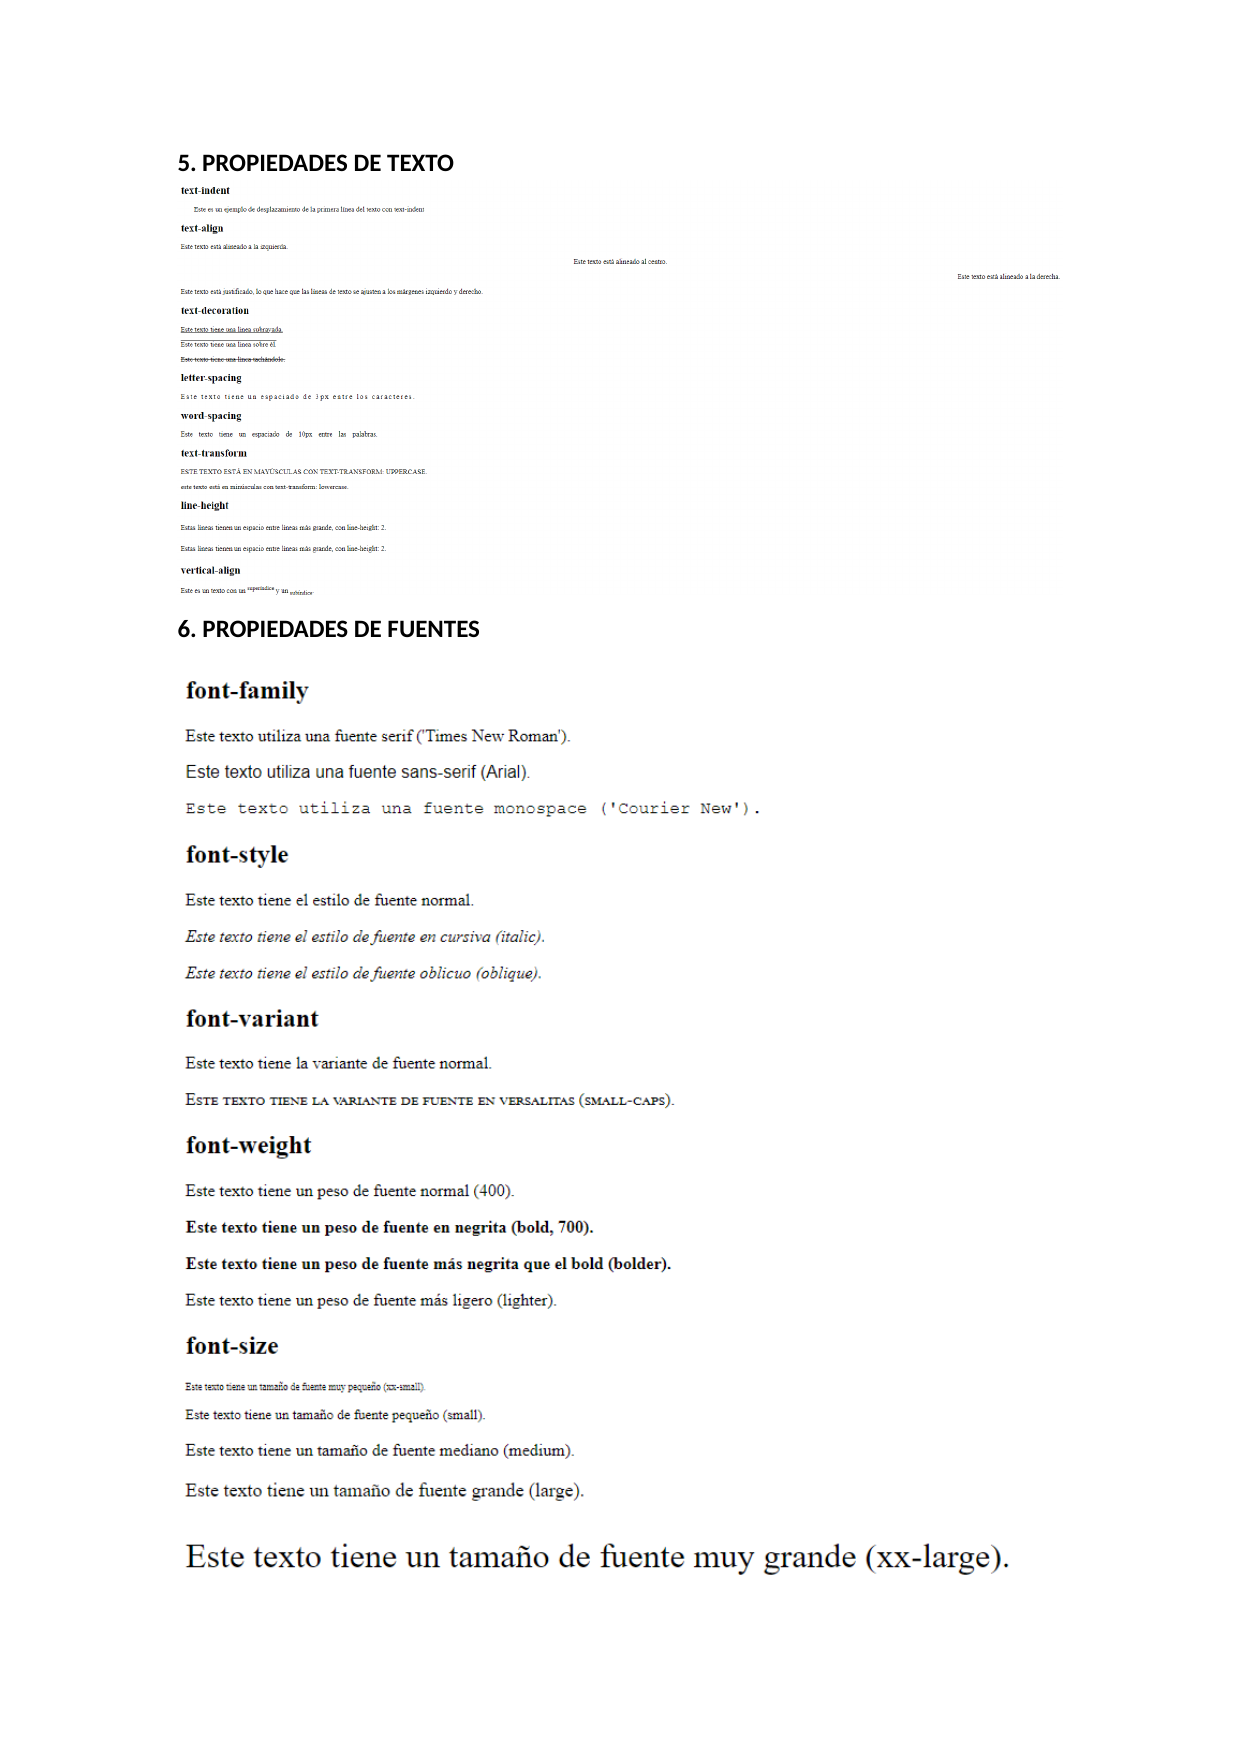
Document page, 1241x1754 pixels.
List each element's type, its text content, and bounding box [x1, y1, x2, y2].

text 5. PROPIEDADES DE TEXTO [177, 148, 1063, 180]
picture [177, 180, 1063, 595]
picture [177, 662, 1063, 1593]
text 6. PROPIEDADES DE FUENTES [177, 613, 1063, 644]
